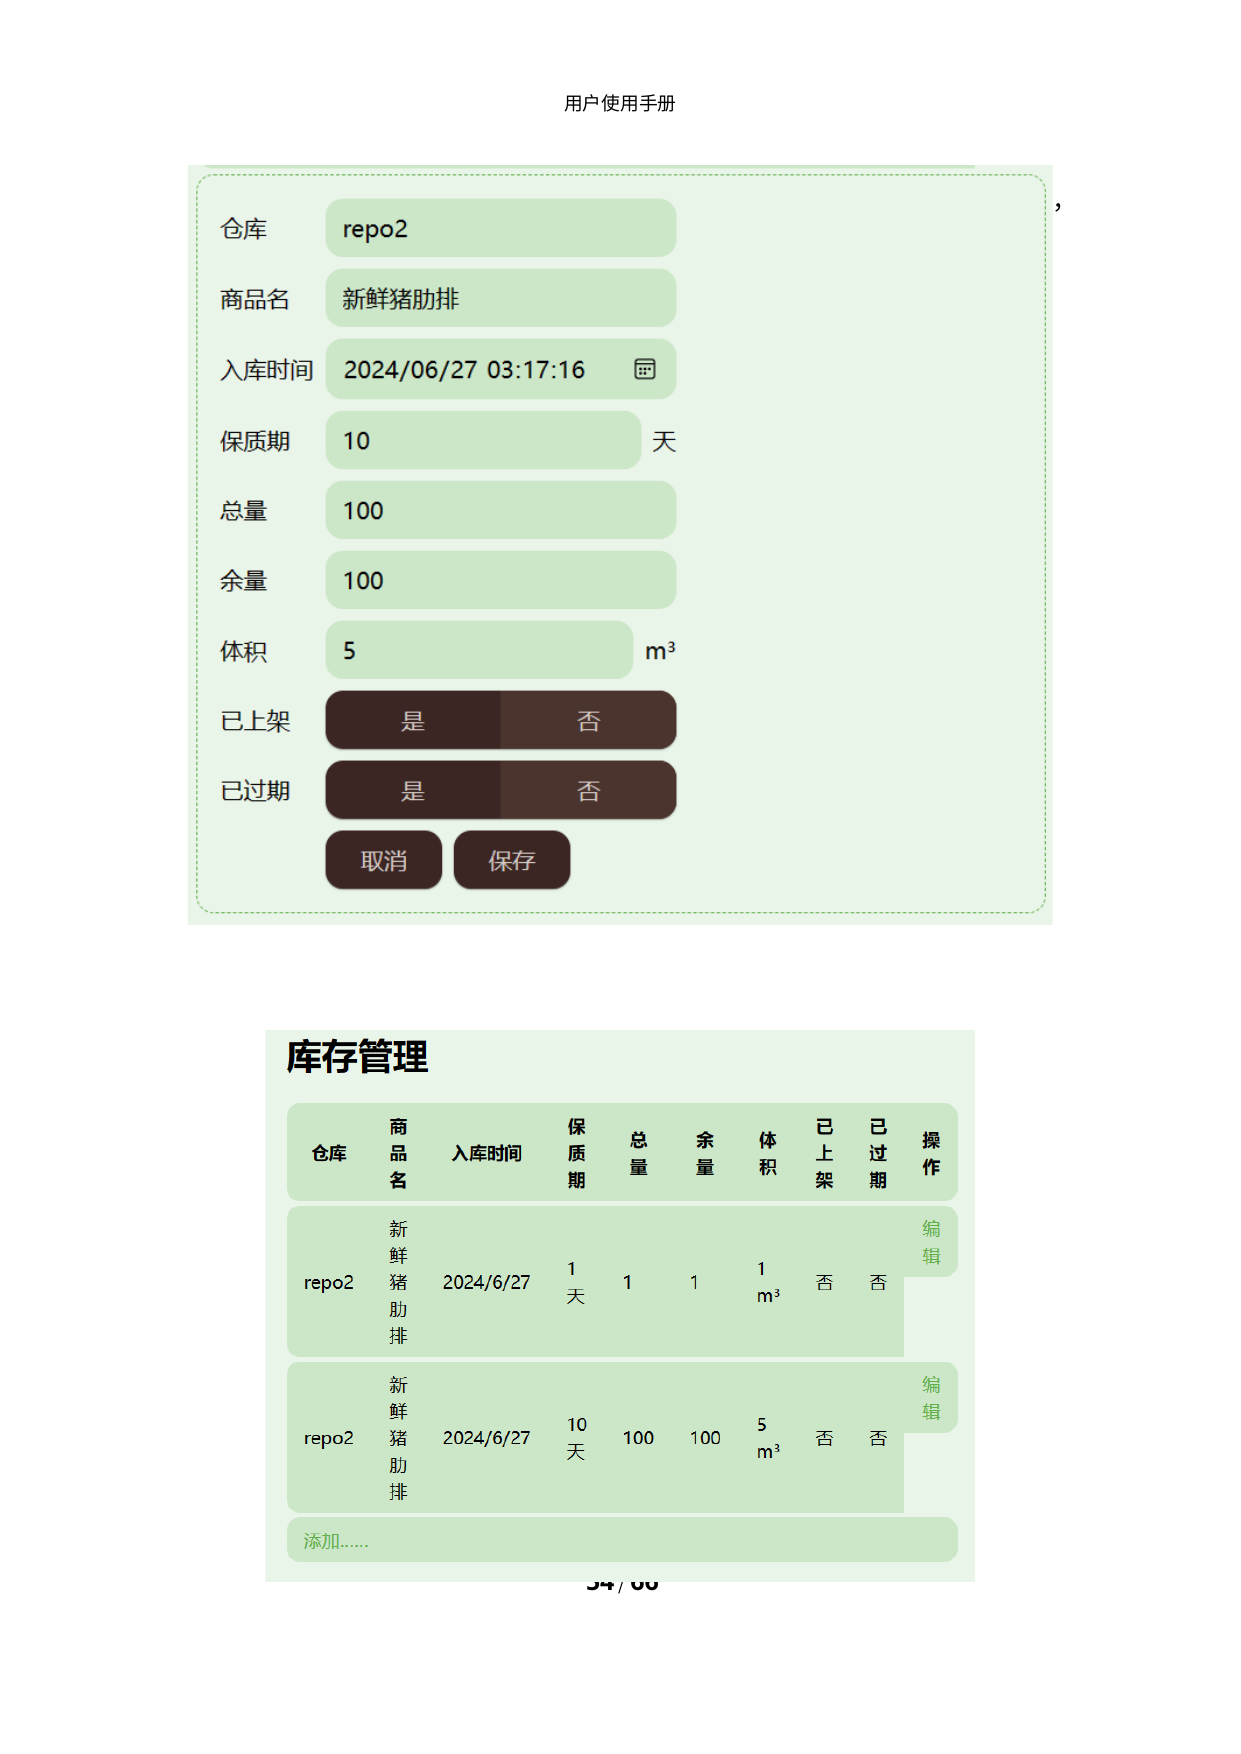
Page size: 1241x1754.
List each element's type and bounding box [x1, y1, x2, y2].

picture [265, 1030, 975, 1582]
picture [187, 165, 1053, 925]
